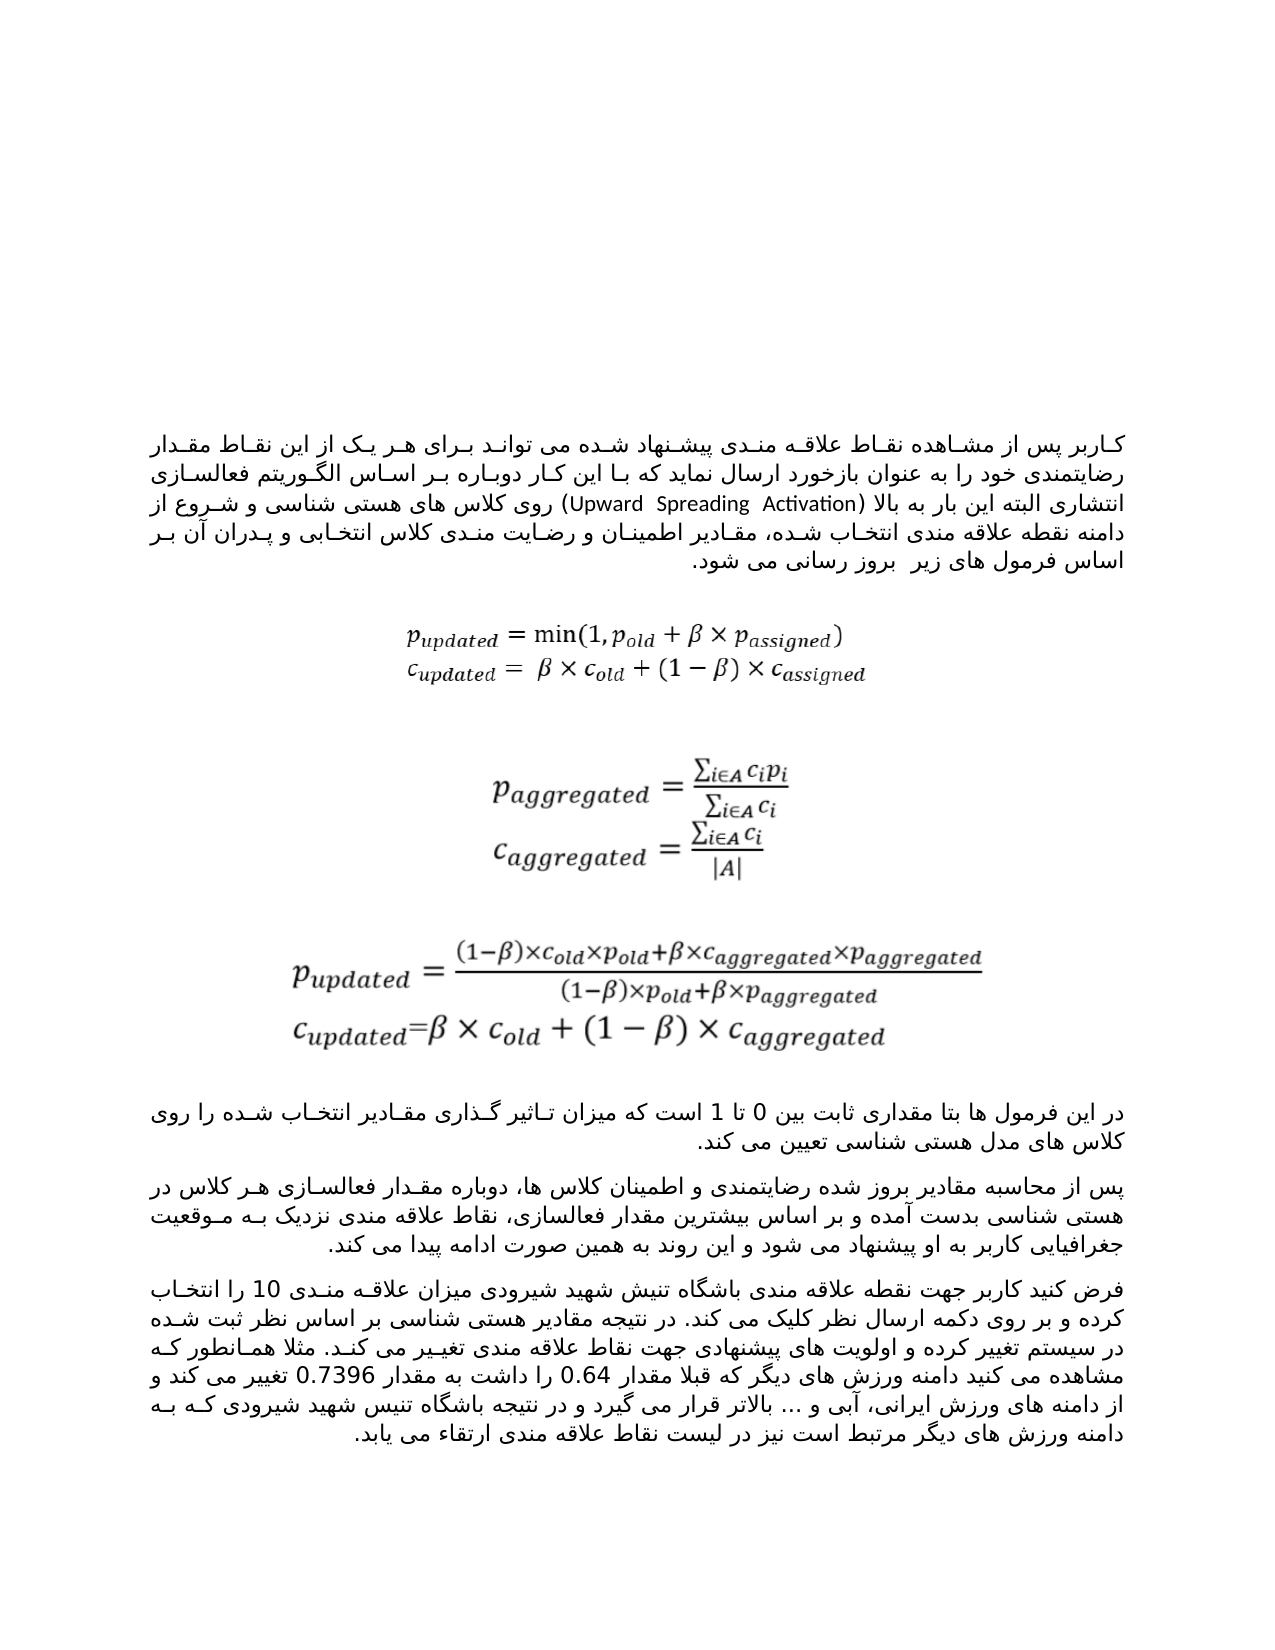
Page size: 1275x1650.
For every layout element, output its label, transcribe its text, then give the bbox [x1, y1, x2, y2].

picture [378, 593, 897, 707]
text فرض کنید کاربر جهت نقطه علاقه مندی باشگاه تنیش شهید شیرودی میزان علاقه مندی 10 را انتخاب کرده و بر روی دکمه ارسال نظر کلیک می کند. در نتیجه مقادیر هستی شناسی بر اساس نظر ثبت شده در سیستم تغییر کرده و اولویت های پیشنهادی جهت نقاط علاقه مندی تغییر می کند. مثلا همانطور که مشاهده می کنید دامنه ورزش های دیگر که قبلا مقدار 0.64 را داشت به مقدار 0.7396 تغییر می کند و از دامنه های ورزش ایرانی، آبی و ... بالاتر قرار می گیرد و در نتیجه باشگاه تنیس شهید شیرودی که به دامنه ورزش های دیگر مرتبط است نیز در لیست نقاط علاقه مندی ارتقاء می یابد. [150, 1276, 1125, 1447]
picture [449, 725, 825, 896]
text در این فرمول ها بتا مقداری ثابت بین 0 تا 1 است که میزان تاثیر گذاری مقادیر انتخاب شده را روی کلاس های مدل هستی شناسی تعیین می کند. [150, 1099, 1125, 1154]
text پس از محاسبه مقادیر بروز شده رضایتمندی و اطمینان کلاس ها، دوباره مقدار فعالسازی هر کلاس در هستی شناسی بدست آمده و بر اساس بیشترین مقدار فعالسازی، نقاط علاقه مندی نزدیک به موقعیت جغرافیایی کاربر به او پیشنهاد می شود و این روند به همین صورت ادامه پیدا می کند. [150, 1173, 1125, 1257]
text کاربر پس از مشاهده نقاط علاقه مندی پیشنهاد شده می تواند برای هر یک از این نقاط مقدار رضایتمندی خود را به عنوان بازخورد ارسال نماید که با این کار دوباره بر اساس الگوریتم فعالسازی انتشاری البته این بار به بالا (Upward Spreading Activation) روی کلاس های هستی شناسی و شروع از دامنه نقطه علاقه مندی انتخاب شده، مقادیر اطمینان و رضایت مندی کلاس انتخابی و پدران آن بر اساس فرمول های زیر بروز رسانی می شود. [150, 431, 1125, 574]
picture [250, 914, 1025, 1081]
